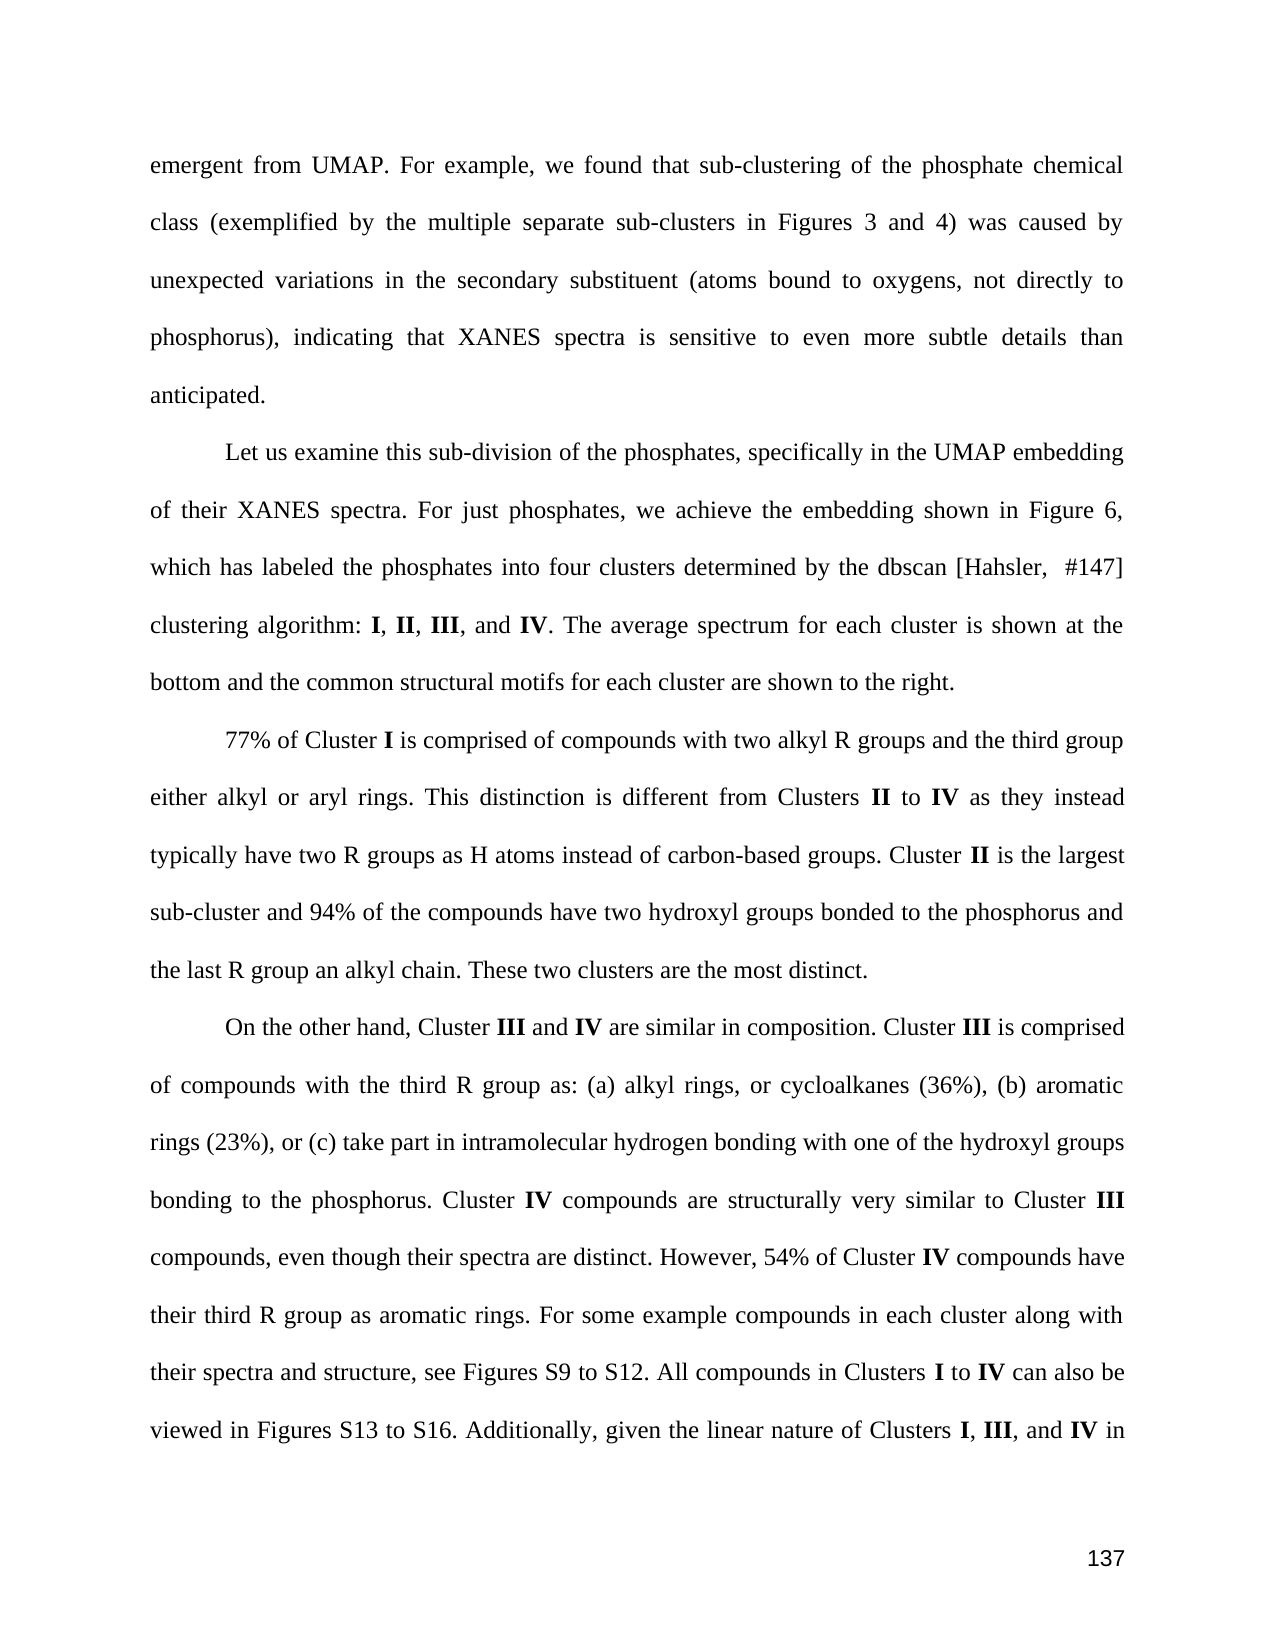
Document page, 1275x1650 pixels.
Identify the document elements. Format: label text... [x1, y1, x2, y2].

text Let us examine this sub-division of the phosphates, specifically in the UMAP embedding of their XANES spectra. For just phosphates, we achieve the embedding shown in Figure 6, which has labeled the phosphates into four clusters determined by the dbscan [Hahsler, #147] clustering algorithm: I, II, III, and IV. The average spectrum for each cluster is shown at the bottom and the common structural motifs for each cluster are shown to the right. [150, 437, 1125, 696]
text 77% of Cluster I is comprised of compounds with two alkyl R groups and the third group either alkyl or aryl rings. This distinction is different from Clusters II to IV as they instead typically have two R groups as H atoms instead of carbon-based groups. Cluster II is the largest sub-cluster and 94% of the compounds have two hydroxyl groups bonded to the phosphorus and the last R group an alkyl chain. These two clusters are the most distinct. [150, 725, 1125, 984]
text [150, 1012, 1125, 1444]
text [150, 150, 1125, 409]
